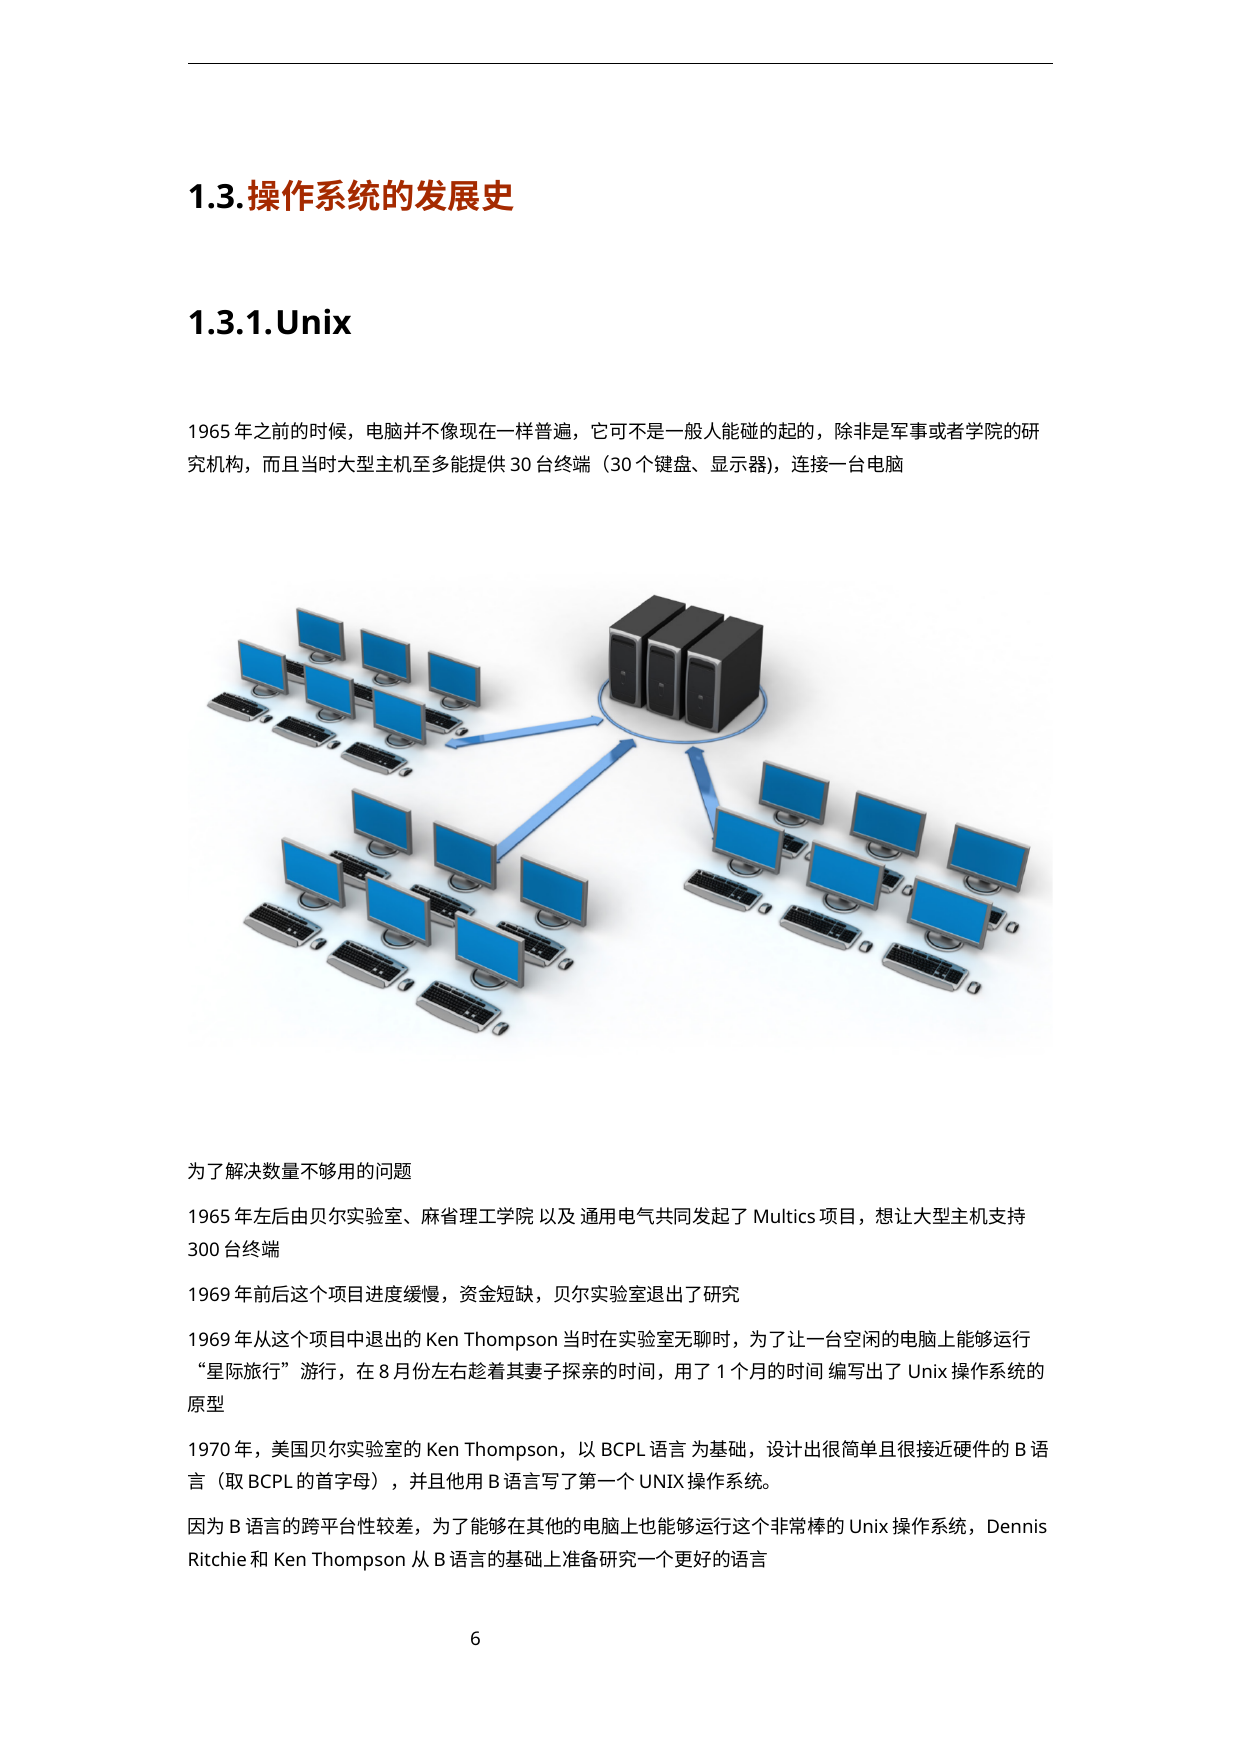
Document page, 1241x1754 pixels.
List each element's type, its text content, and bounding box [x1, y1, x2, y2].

text 1969年从这个项目中退出的Ken Thompson当时在实验室无聊时，为了让一台空闲的电脑上能够运行“星际旅行”游行，在8月份左右趁着其妻子探亲的时间，用了1个月的时间 编写出了 Unix操作系统的原型 [187, 1322, 1053, 1419]
text 1970年，美国贝尔实验室的 Ken Thompson，以 BCPL语言 为基础，设计出很简单且很接近硬件的 B语言（取BCPL的首字母），并且他用B语言写了第一个UNIX操作系统。 [187, 1432, 1053, 1497]
text 1965年之前的时候，电脑并不像现在一样普遍，它可不是一般人能碰的起的，除非是军事或者学院的研究机构，而且当时大型主机至多能提供30台终端（30个键盘、显示器)，连接一台电脑 [187, 414, 1053, 479]
text 因为B语言的跨平台性较差，为了能够在其他的电脑上也能够运行这个非常棒的Unix操作系统，Dennis Ritchie和Ken Thompson 从B语言的基础上准备研究一个更好的语言 [187, 1509, 1053, 1574]
text 1969年前后这个项目进度缓慢，资金短缺，贝尔实验室退出了研究 [187, 1277, 1053, 1309]
subtitle Unix [187, 289, 1053, 354]
picture [187, 492, 1053, 1141]
text 1965年左后由贝尔实验室、麻省理工学院 以及 通用电气共同发起了Multics项目，想让大型主机支持300台终端 [187, 1199, 1053, 1264]
text 为了解决数量不够用的问题 [187, 1154, 1053, 1187]
subtitle 操作系统的发展史 [187, 162, 1053, 227]
